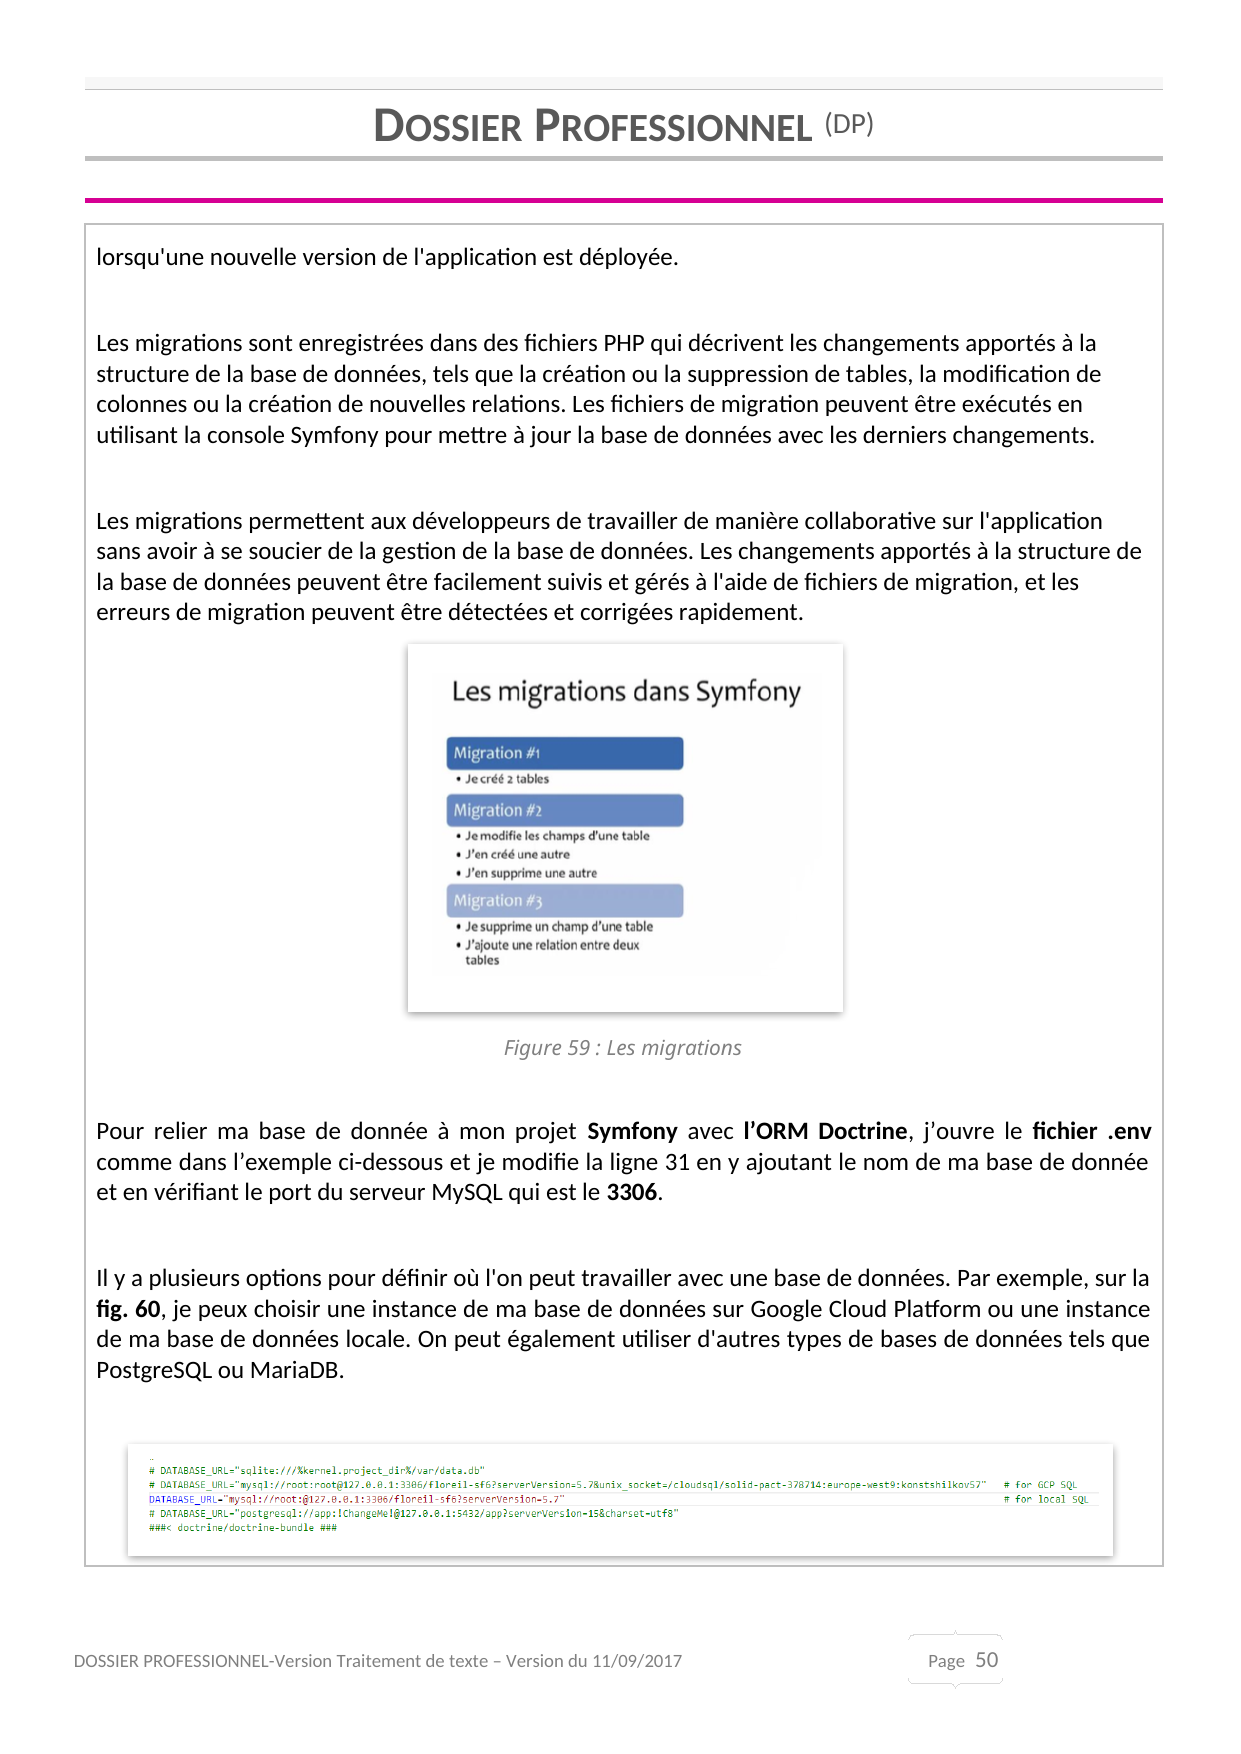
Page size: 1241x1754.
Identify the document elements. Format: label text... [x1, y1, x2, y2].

picture [422, 658, 828, 997]
picture [143, 1459, 1099, 1542]
